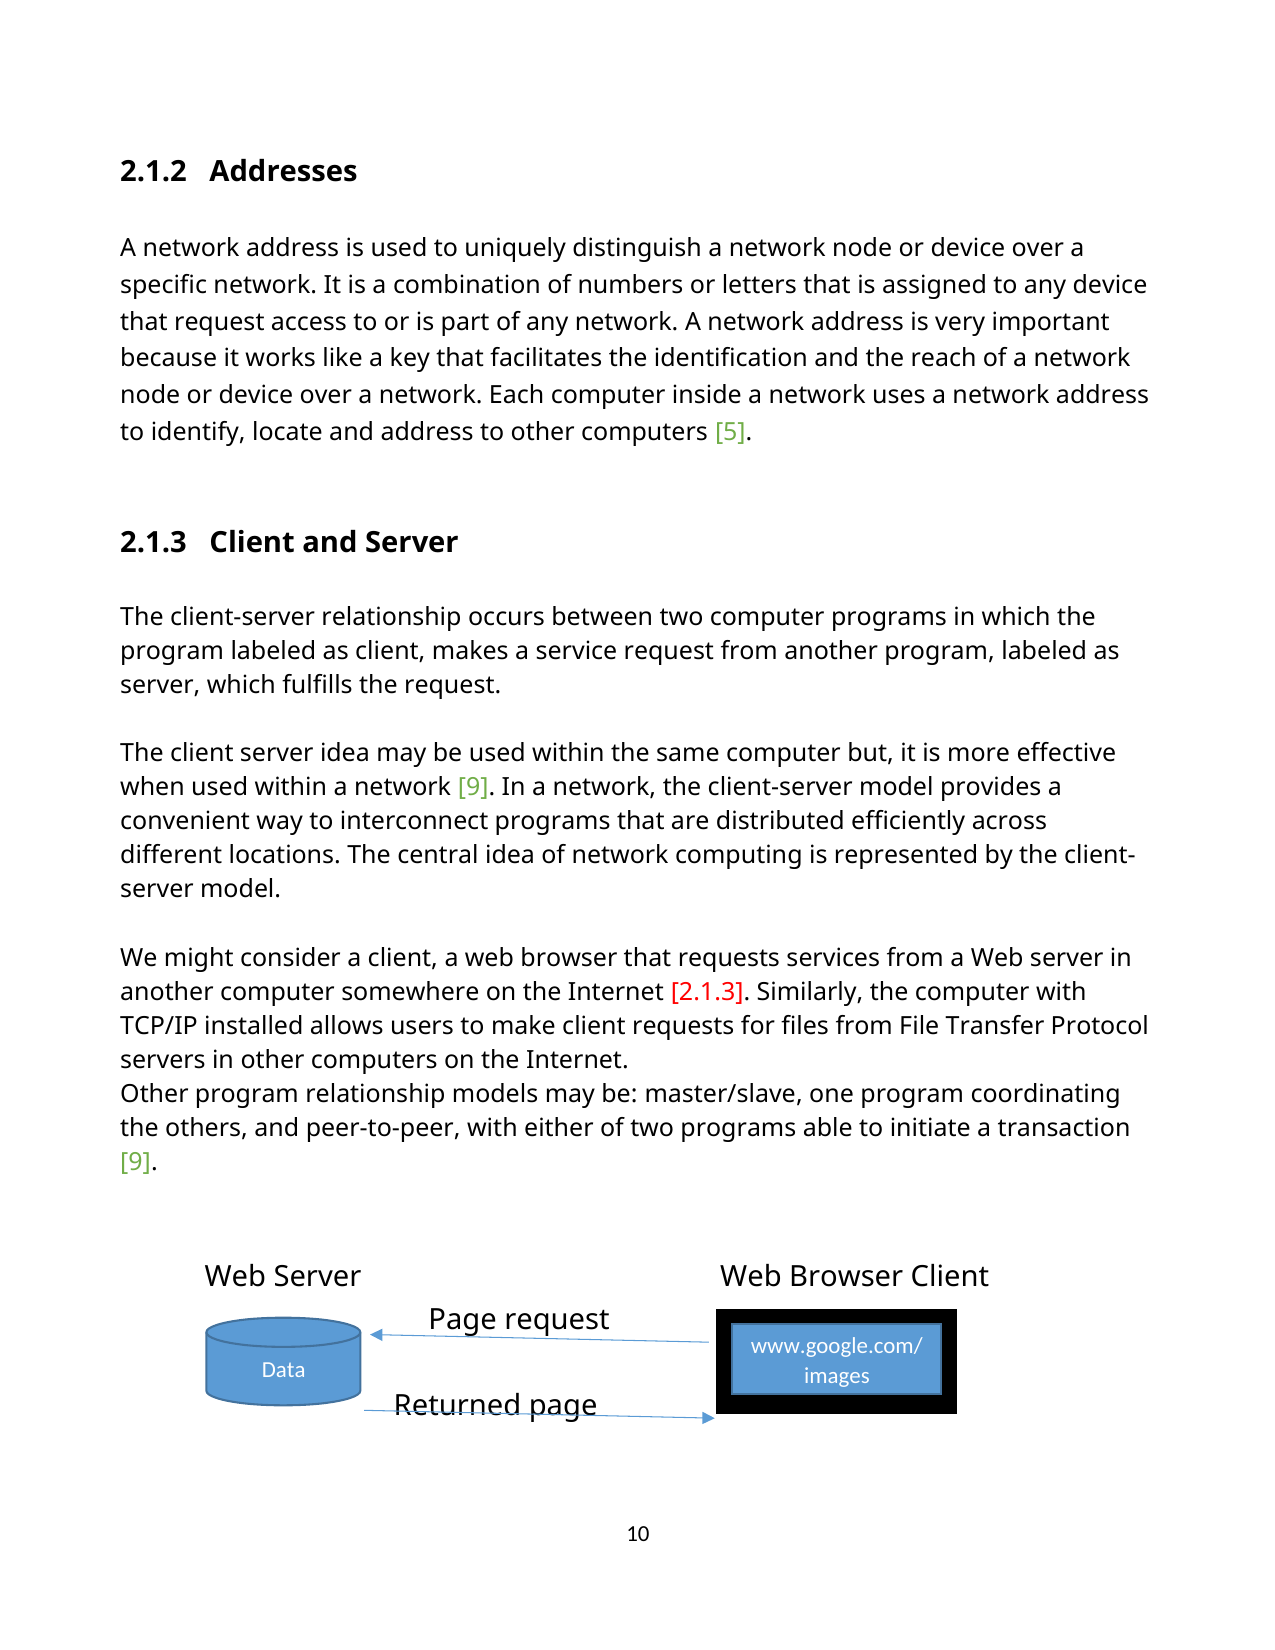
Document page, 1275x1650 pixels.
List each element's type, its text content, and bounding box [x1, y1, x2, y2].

text Other program relationship models may be: master/slave, one program coordinating the others, and peer-to-peer, with either of two programs able to initiate a transaction [9]. [120, 1075, 1155, 1178]
list Web Server Web Browser Client [120, 1255, 1155, 1295]
text We might consider a client, a web browser that requests services from a Web server in another computer somewhere on the Internet [2.1.3]. Similarly, the computer with TCP/IP installed allows users to make client requests for files from File Transfer Protocol servers in other computers on the Internet. [120, 939, 1155, 1075]
list Returned page [120, 1384, 1155, 1423]
subtitle 2.1.3 Client and Server [120, 522, 1155, 561]
subtitle 2.1.2 Addresses [120, 150, 1155, 190]
text The client server idea may be used within the same computer but, it is more effective when used within a network [9]. In a network, the client-server model provides a convenient way to interconnect programs that are distributed efficiently across different locations. The central idea of network computing is represented by the client-server model. [120, 735, 1155, 905]
list A network address is used to uniquely distinguish a network node or device over a specific network. It is a combination of numbers or letters that is assigned to any device that request access to or is part of any network. A network address is very important because it works like a key that facilitates the identification and the reach of a network node or device over a network. Each computer inside a network uses a network address to identify, locate and address to other computers [5]. [120, 229, 1155, 447]
text The client-server relationship occurs between two computer programs in which the program labeled as client, makes a service request from another program, labeled as server, which fulfills the request. [120, 598, 1155, 701]
list Page request [186, 1298, 1155, 1338]
